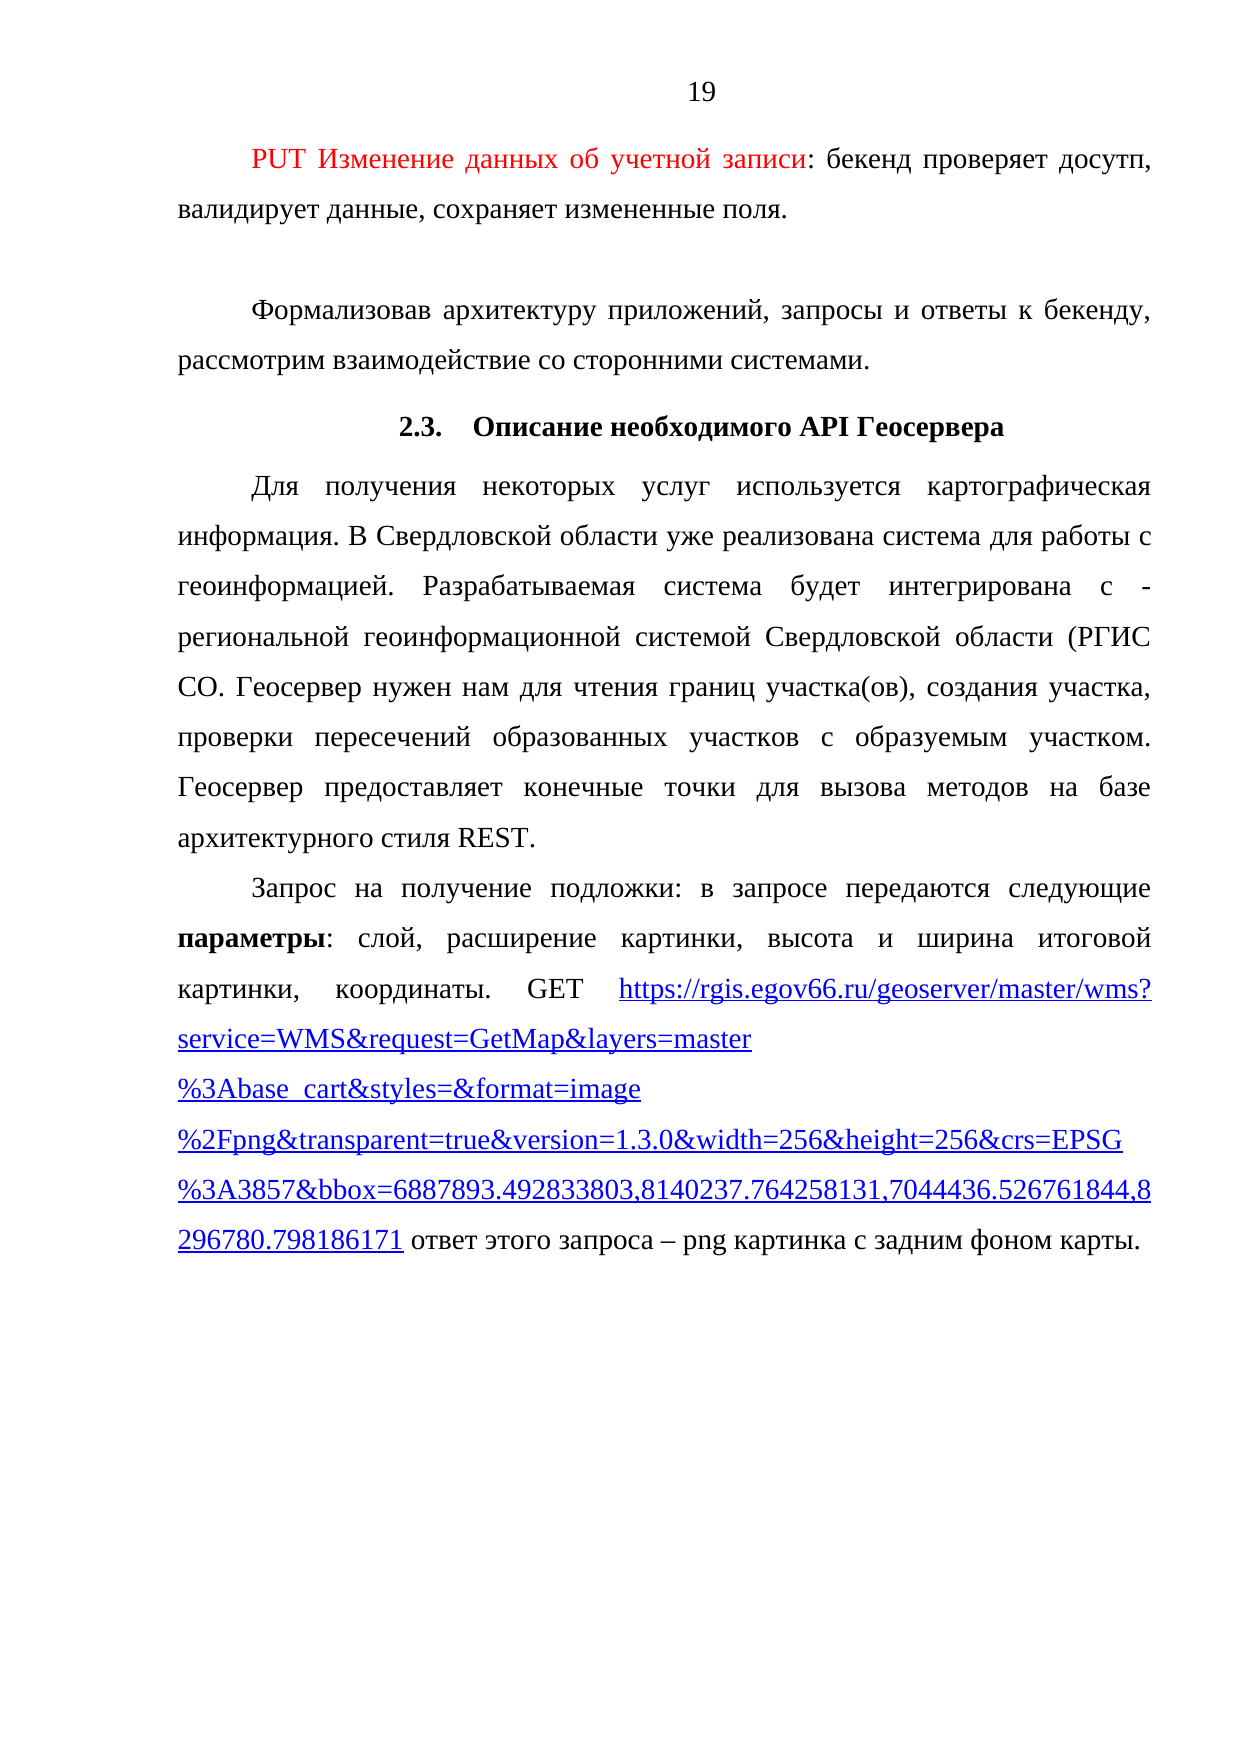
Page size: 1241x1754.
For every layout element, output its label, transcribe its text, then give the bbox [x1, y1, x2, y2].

text Формализовав архитектуру приложений, запросы и ответы к бекенду, рассмотрим взаимодействие со сторонними системами. [177, 292, 1152, 376]
subtitle Описание необходимого API Геосервера [177, 409, 1152, 443]
text Для получения некоторых услуг используется картографическая информация. В Свердловской области уже реализована система для работы с геоинформацией. Разрабатываемая система будет интегрирована с - региональной геоинформационной системой Свердловской области (РГИС СО. Геосервер нужен нам для чтения границ участка(ов), создания участка, проверки пересечений образованных участков с образуемым участком. Геосервер предоставляет конечные точки для вызова методов на базе архитектурного стиля REST. [177, 468, 1152, 853]
text Запрос на получение подложки: в запросе передаются следующие параметры: слой, расширение картинки, высота и ширина итоговой картинки, координаты. GET https://rgis.egov66.ru/geoserver/master/wms?service=WMS&request=GetMap&layers=master%3Abase_cart&styles=&format=image%2Fpng&transparent=true&version=1.3.0&width=256&height=256&crs=EPSG%3A3857&bbox=6887893.492833803,8140237.764258131,7044436.526761844,8296780.798186171 ответ этого запроса – png картинка с задним фоном карты. [177, 870, 1152, 1256]
text PUT Изменение данных об учетной записи: бекенд проверяет досутп, валидирует данные, сохраняет измененные поля. [177, 141, 1152, 225]
